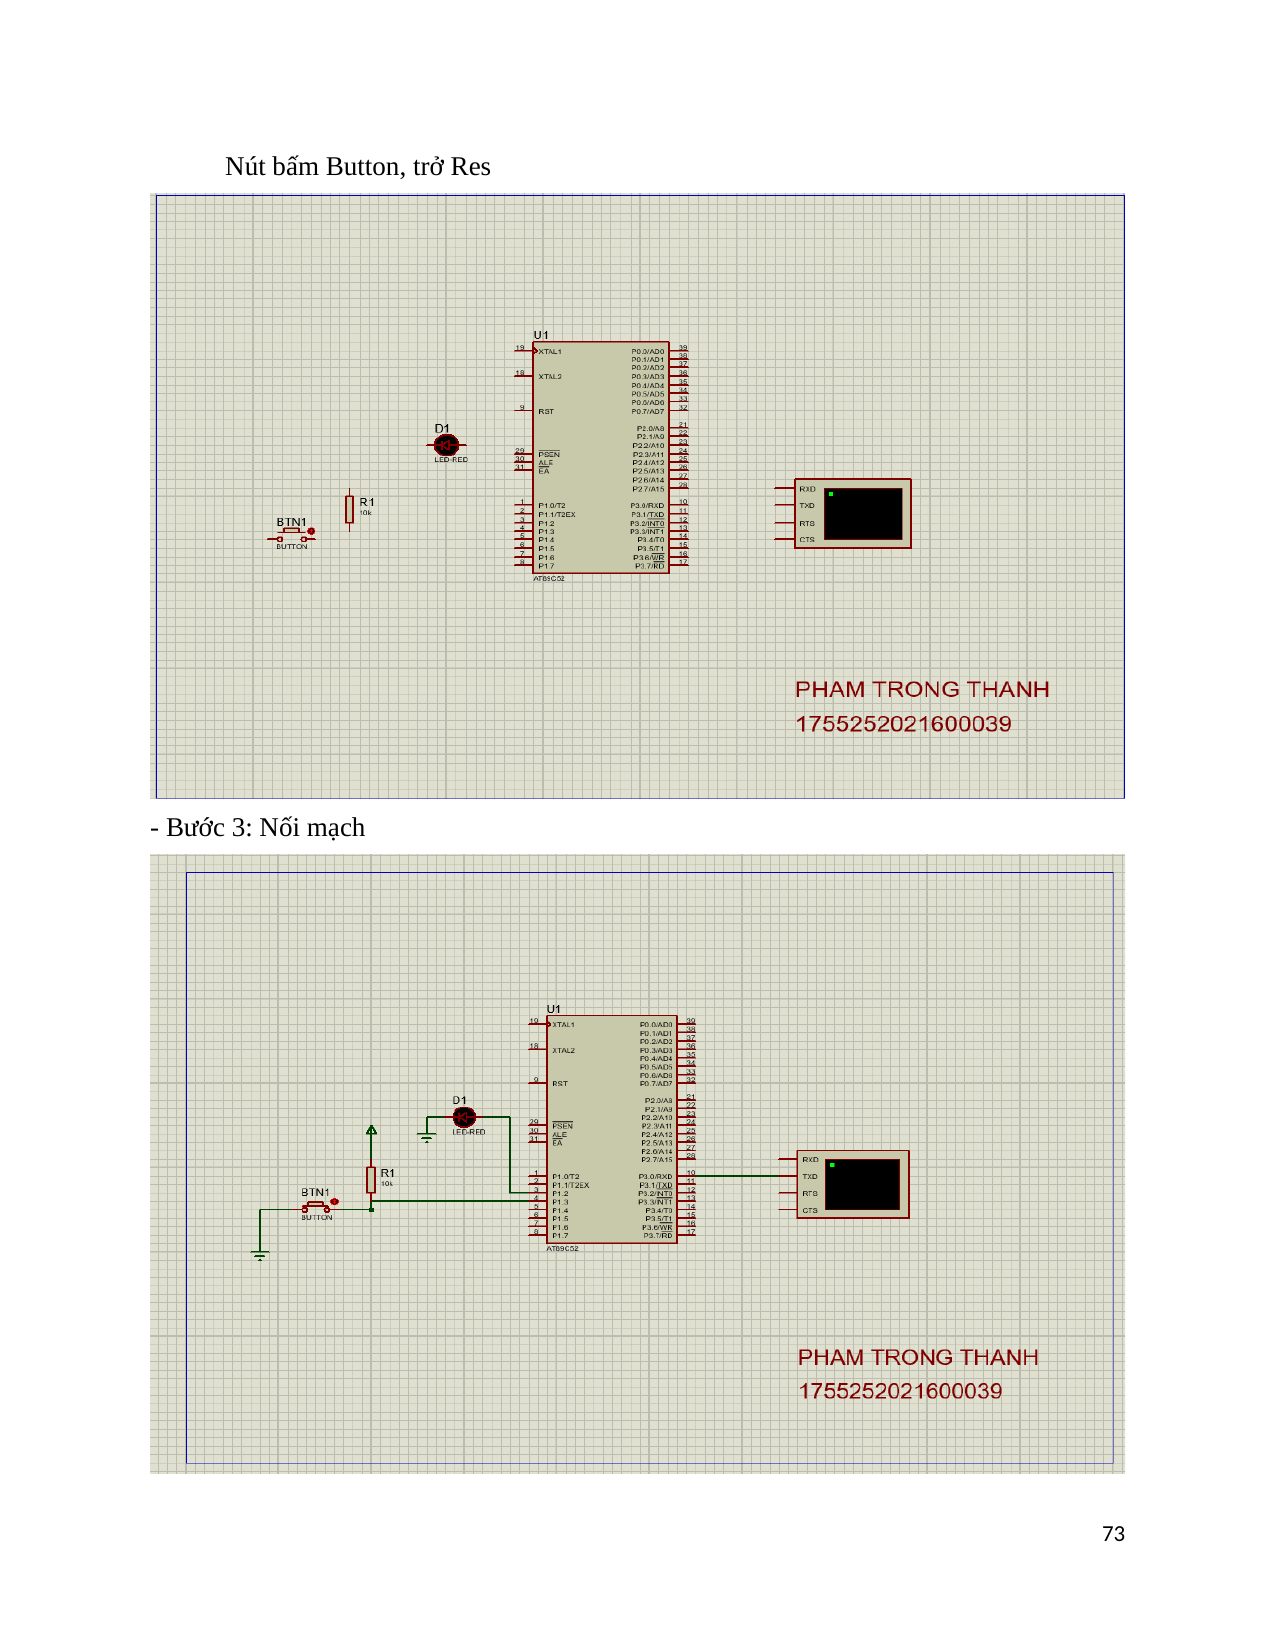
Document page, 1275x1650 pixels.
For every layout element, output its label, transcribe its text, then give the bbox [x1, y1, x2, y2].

picture [150, 854, 1125, 1474]
text Nút bấm Button, trở Res [150, 150, 1125, 181]
text - Bước 3: Nối mạch [150, 811, 1125, 842]
picture [150, 193, 1125, 799]
